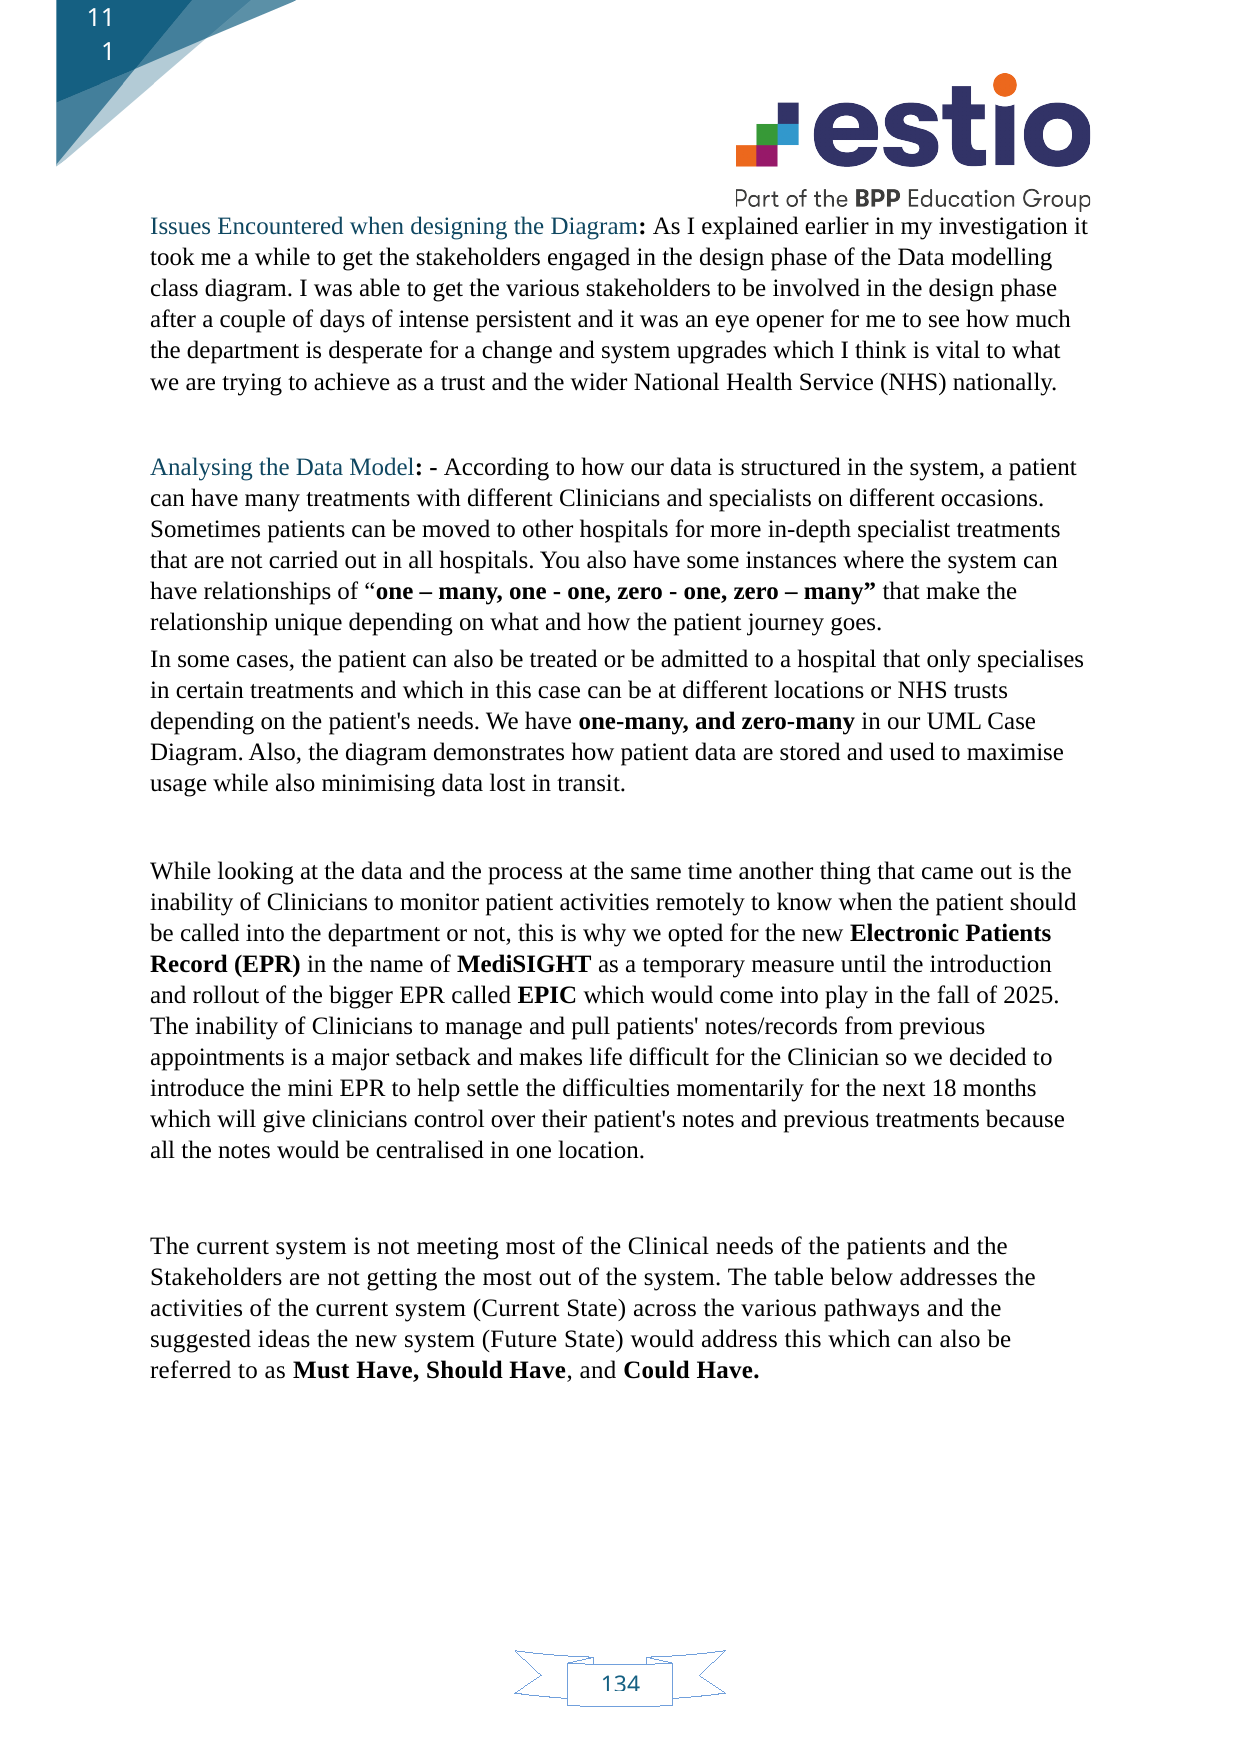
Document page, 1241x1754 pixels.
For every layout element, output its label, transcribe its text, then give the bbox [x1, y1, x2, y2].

text Issues Encountered when designing the Diagram: As I explained earlier in my investigation it took me a while to get the stakeholders engaged in the design phase of the Data modelling class diagram. I was able to get the various stakeholders to be involved in the design phase after a couple of days of intense persistent and it was an eye opener for me to see how much the department is desperate for a change and system upgrades which I think is vital to what we are trying to achieve as a trust and the wider National Health Service (NHS) nationally. [150, 211, 1090, 395]
text While looking at the data and the process at the same time another thing that came out is the inability of Clinicians to monitor patient activities remotely to know when the patient should be called into the department or not, this is why we opted for the new Electronic Patients Record (EPR) in the name of MediSIGHT as a temporary measure until the introduction and rollout of the bigger EPR called EPIC which would come into play in the fall of 2025. The inability of Clinicians to manage and pull patients' notes/records from previous appointments is a major setback and makes life difficult for the Clinician so we decided to introduce the mini EPR to help settle the difficulties momentarily for the next 18 months which will give clinicians control over their patient's notes and previous treatments because all the notes would be centralised in one location. [150, 856, 1090, 1164]
text Analysing the Data Model: - According to how our data is structured in the system, a patient can have many treatments with different Clinicians and specialists on different occasions. Sometimes patients can be moved to other hospitals for more in-depth specialist treatments that are not carried out in all hospitals. You also have some instances where the system can have relationships of “one – many, one - one, zero - one, zero – many” that make the relationship unique depending on what and how the patient journey goes. [150, 452, 1090, 636]
text The current system is not meeting most of the Clinical needs of the patients and the Stakeholders are not getting the most out of the system. The table below addresses the activities of the current system (Current State) across the various pathways and the suggested ideas the new system (Future State) would address this which can also be referred to as Must Have, Should Have, and Could Have. [150, 1231, 1090, 1384]
text In some cases, the patient can also be treated or be admitted to a hospital that only specialises in certain treatments and which in this case can be at different locations or NHS trusts depending on the patient's needs. We have one-many, and zero-many in our UML Case Diagram. Also, the diagram demonstrates how patient data are stored and used to maximise usage while also minimising data lost in transit. [150, 644, 1090, 797]
picture [56, 0, 298, 168]
picture [736, 73, 1091, 212]
